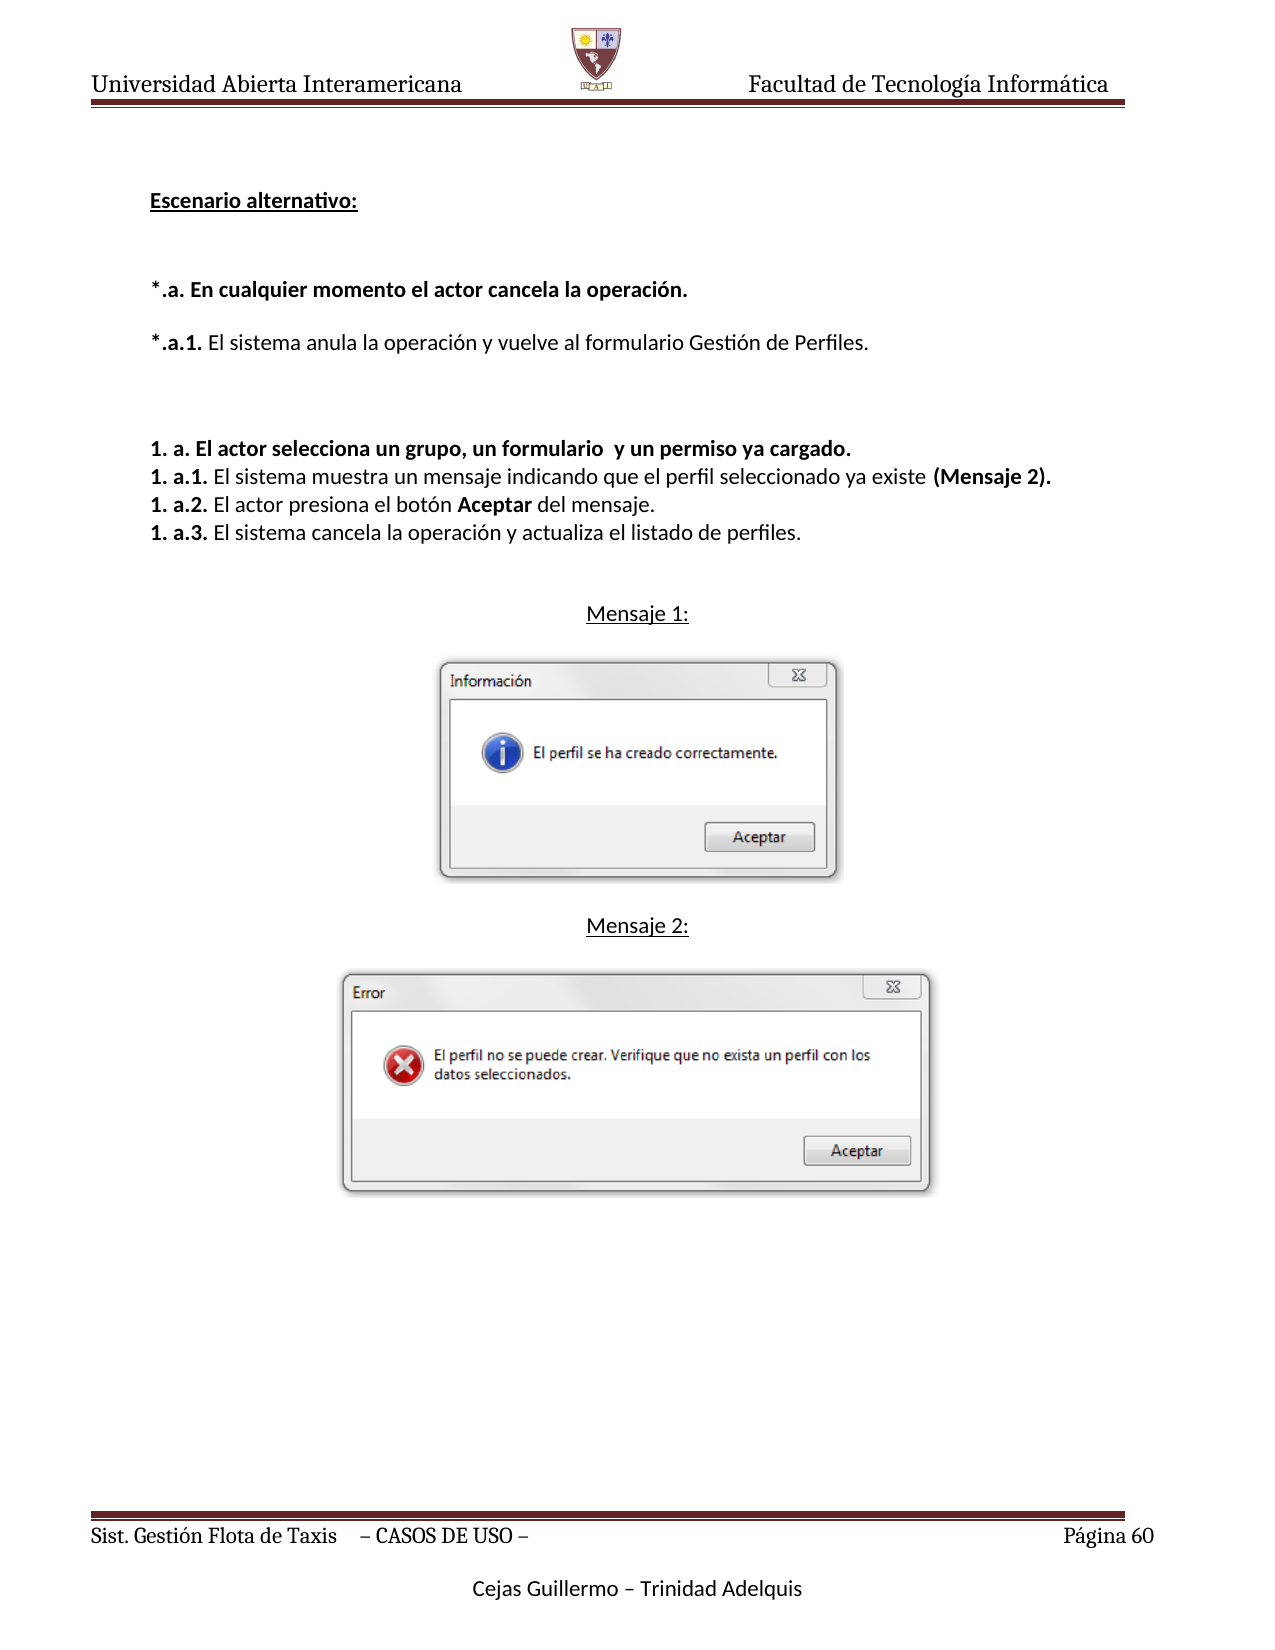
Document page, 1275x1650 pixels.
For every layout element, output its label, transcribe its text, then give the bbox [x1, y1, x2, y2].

text 1. a.2. El actor presiona el botón Aceptar del mensaje. [150, 490, 1125, 518]
text *.a. En cualquier momento el actor cancela la operación. [150, 275, 1125, 303]
text *.a.1. El sistema anula la operación y vuelve al formulario Gestión de Perfiles. [150, 328, 1123, 356]
text 1. a. El actor selecciona un grupo, un formulario y un permiso ya cargado. [150, 434, 1125, 462]
text Escenario alternativo: [150, 186, 1125, 214]
text 1. a.1. El sistema muestra un mensaje indicando que el perfil seleccionado ya existe (Mensaje 2). [150, 462, 1125, 490]
picture [560, 23, 633, 93]
text Mensaje 1: [150, 599, 1125, 627]
text Mensaje 2: [150, 912, 1125, 940]
text 1. a.3. El sistema cancela la operación y actualiza el listado de perfiles. [150, 518, 1125, 546]
